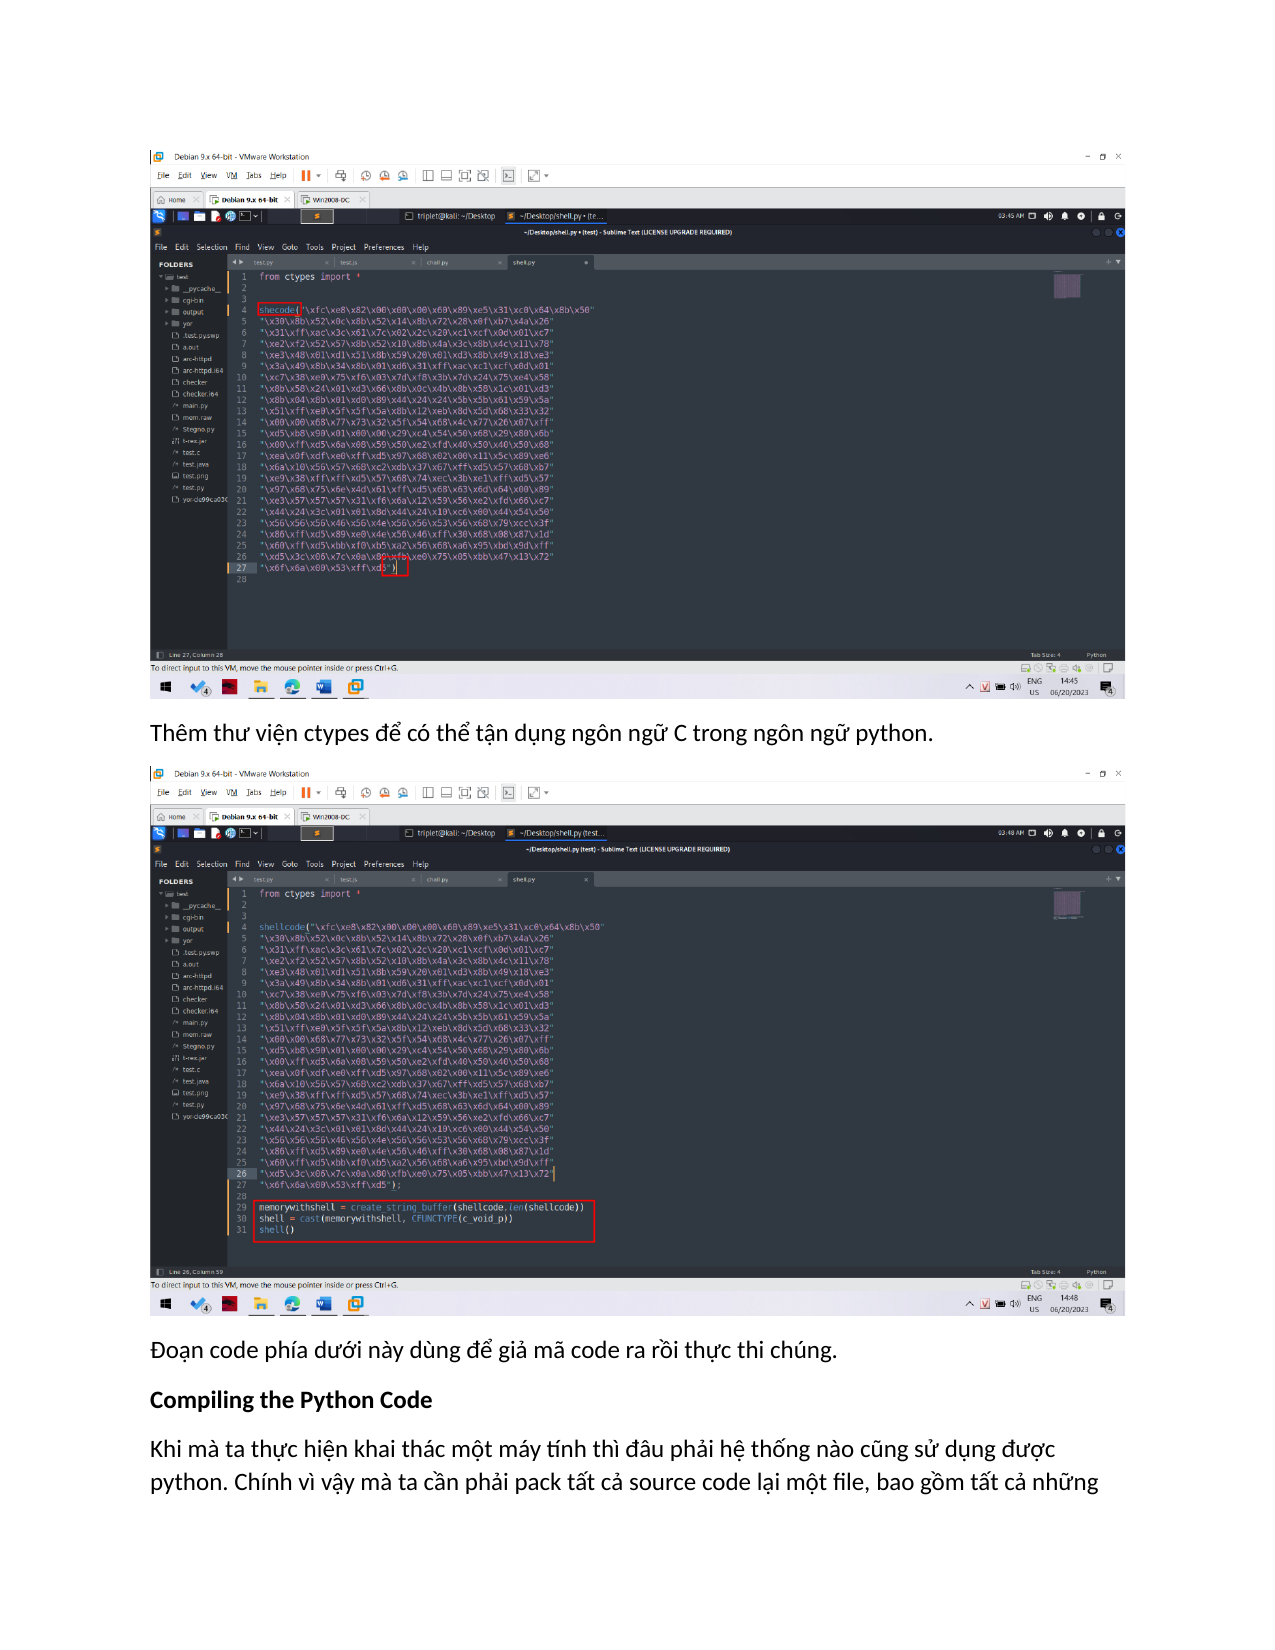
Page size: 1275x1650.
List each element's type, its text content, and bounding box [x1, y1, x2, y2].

text Compiling the Python Code [150, 1384, 1125, 1414]
text Thêm thư viện ctypes để có thể tận dụng ngôn ngữ C trong ngôn ngữ python. [150, 717, 1125, 748]
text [150, 1433, 1125, 1497]
picture [150, 766, 1125, 1316]
picture [150, 150, 1125, 699]
text Đoạn code phía dưới này dùng để giả mã code ra rồi thực thi chúng. [150, 1334, 1125, 1365]
